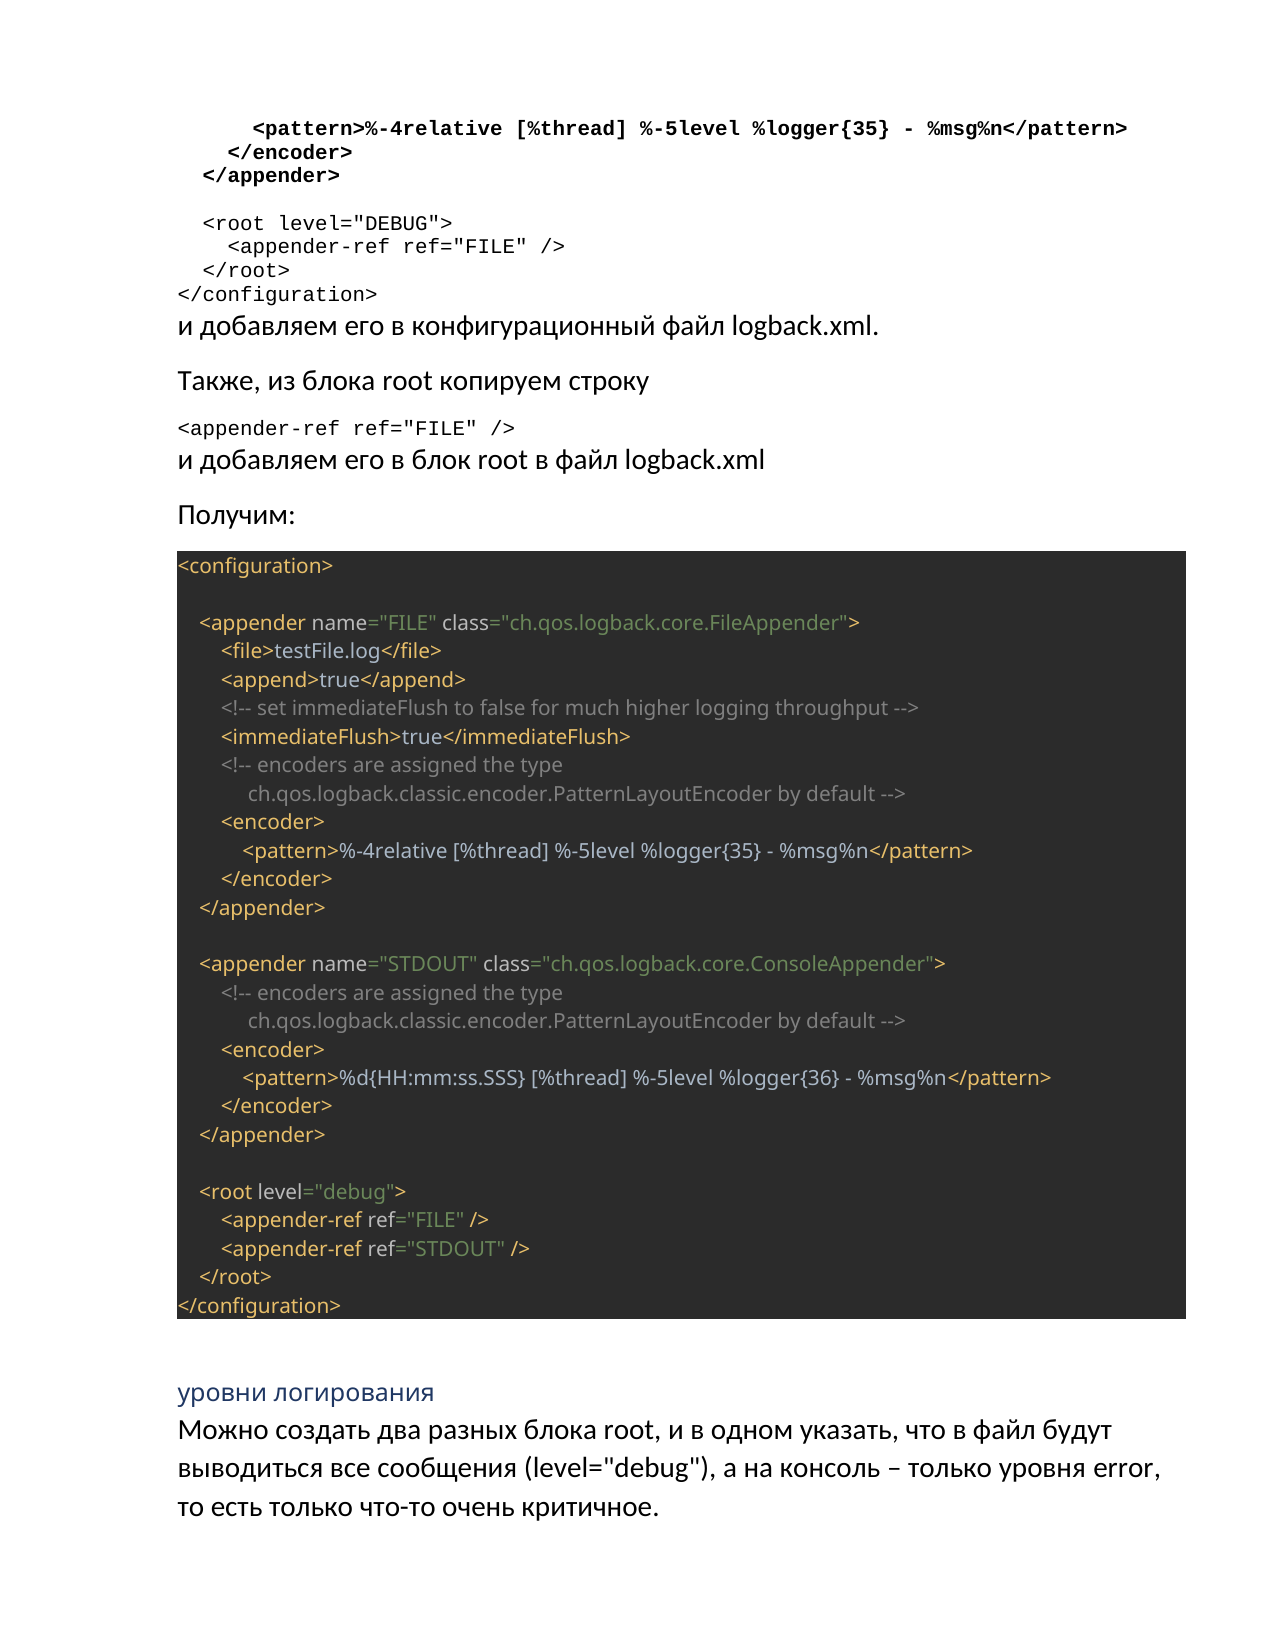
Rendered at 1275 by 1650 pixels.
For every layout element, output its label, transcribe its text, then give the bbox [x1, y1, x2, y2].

text и добавляем его в блок root в файл logback.xml [177, 441, 1186, 477]
text <configuration> <appender name="FILE" class="ch.qos.logback.core.FileAppender"> <file>testFile.log</file> <append>true</append> <!-- set immediateFlush to false for much higher logging throughput --> <immediateFlush>true</immediateFlush> <!-- encoders are assigned the type ch.qos.logback.classic.encoder.PatternLayoutEncoder by default --> <encoder> <pattern>%-4relative [%thread] %-5level %logger{35} - %msg%n</pattern> </encoder> </appender> <appender name="STDOUT" class="ch.qos.logback.core.ConsoleAppender"> <!-- encoders are assigned the type ch.qos.logback.classic.encoder.PatternLayoutEncoder by default --> <encoder> <pattern>%d{HH:mm:ss.SSS} [%thread] %-5level %logger{36} - %msg%n</pattern> </encoder> </appender> <root level="debug"> <appender-ref ref="FILE" /> <appender-ref ref="STDOUT" /> </root> </configuration> [177, 551, 1186, 1319]
text и добавляем его в конфигурационный файл logback.xml. [177, 307, 1186, 343]
text Также, из блока root копируем строку [177, 362, 1186, 398]
subtitle уровни логирования [177, 1374, 1186, 1408]
text Можно создать два разных блока root, и в одном указать, что в файл будут выводиться все сообщения (level="debug"), а на консоль – только уровня error, то есть только что-то очень критичное. [177, 1411, 1186, 1523]
text Получим: [177, 496, 1186, 532]
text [177, 118, 1186, 307]
text <appender-ref ref="FILE" /> [177, 417, 1186, 441]
